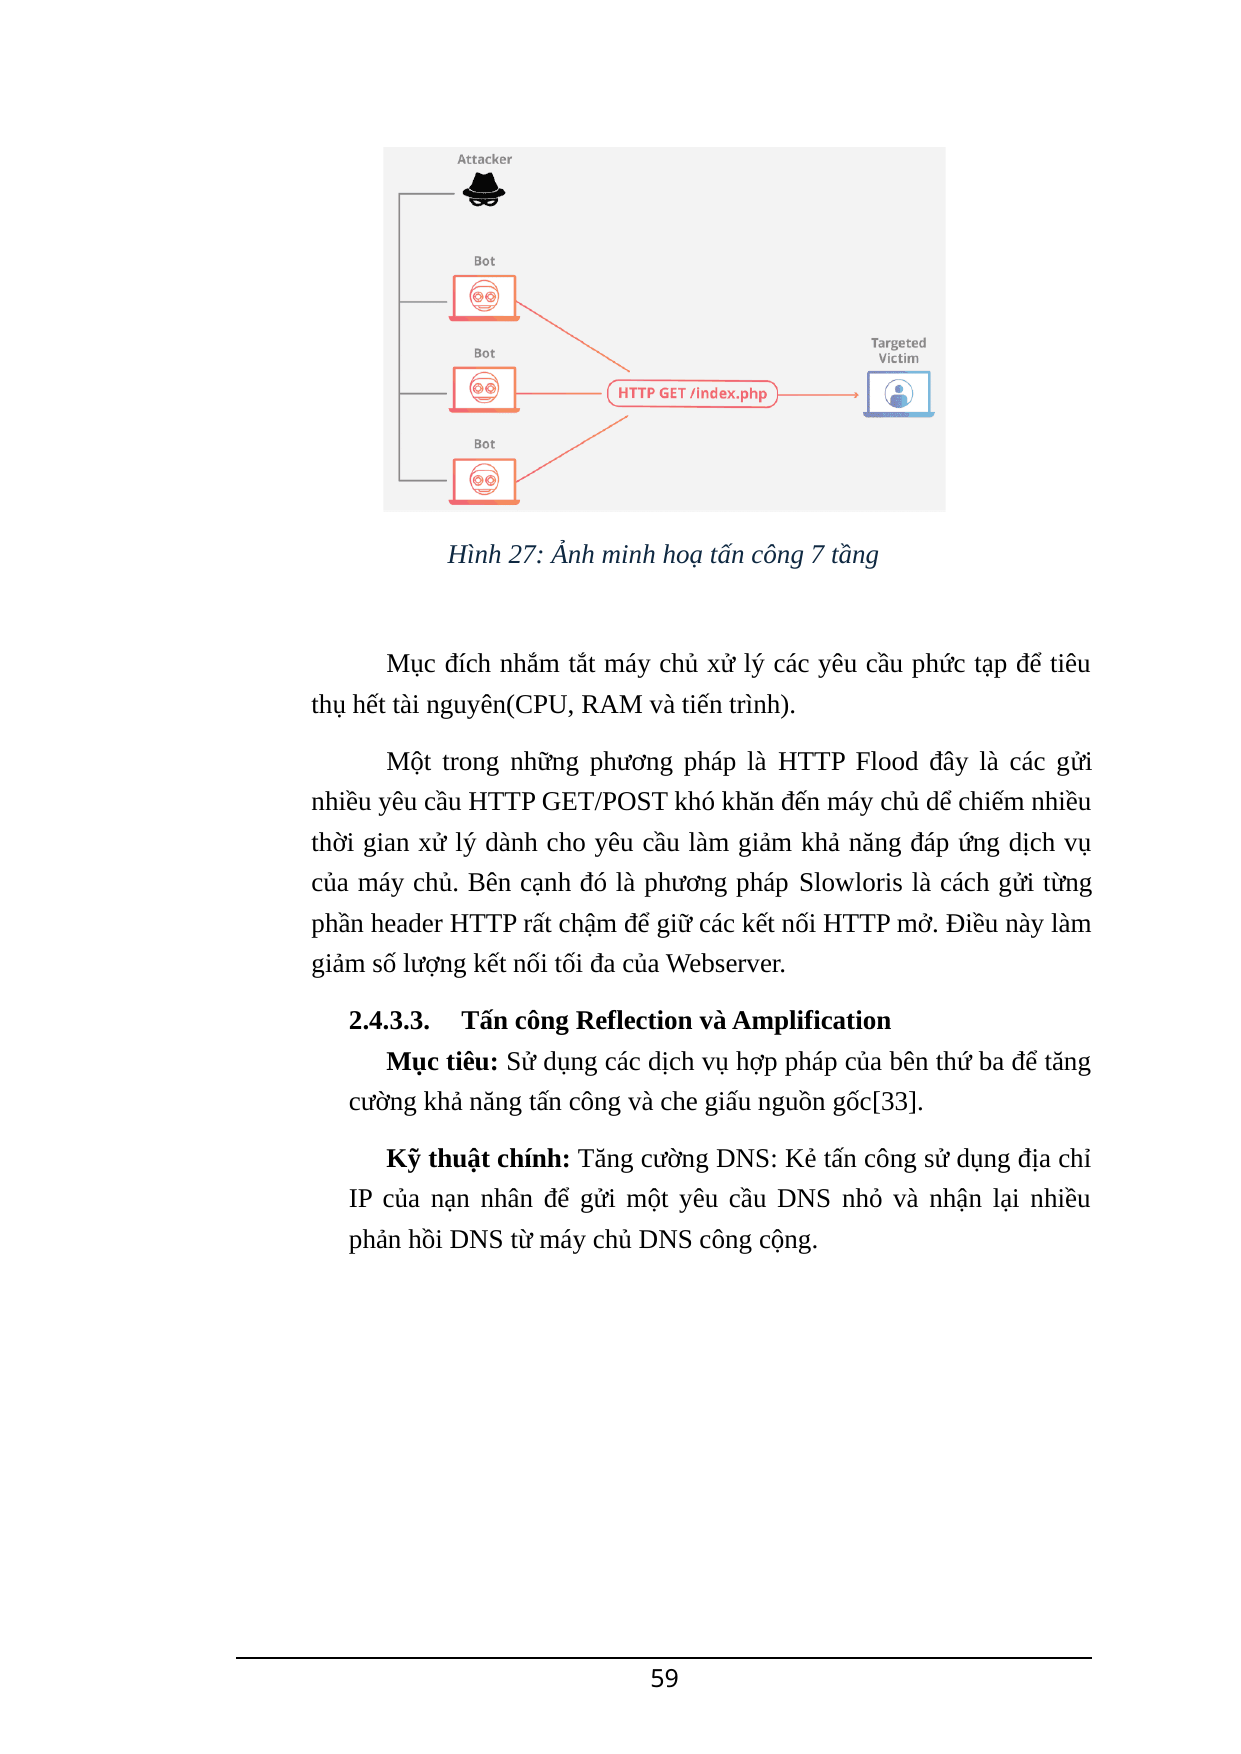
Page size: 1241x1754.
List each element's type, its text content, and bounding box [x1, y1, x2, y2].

list Tấn công Reflection và Amplification [349, 1004, 1092, 1035]
text Hình 27: Ảnh minh hoạ tấn công 7 tầng [236, 538, 1092, 569]
text Kỹ thuật chính: Tăng cường DNS: Kẻ tấn công sử dụng địa chỉ IP của nạn nhân để gửi một yêu cầu DNS nhỏ và nhận lại nhiều phản hồi DNS từ máy chủ DNS công cộng. [349, 1142, 1092, 1254]
list Mục tiêu: Sử dụng các dịch vụ hợp pháp của bên thứ ba để tăng cường khả năng tấn công và che giấu nguồn gốc[33]. [349, 1044, 1092, 1116]
text Mục đích nhắm tắt máy chủ xử lý các yêu cầu phức tạp để tiêu thụ hết tài nguyên(CPU, RAM và tiến trình). [311, 647, 1092, 719]
text Một trong những phương pháp là HTTP Flood đây là các gửi nhiều yêu cầu HTTP GET/POST khó khăn đến máy chủ dể chiếm nhiều thời gian xử lý dành cho yêu cầu làm giảm khả năng đáp ứng dịch vụ của máy chủ. Bên cạnh đó là phương pháp Slowloris là cách gửi từng phần header HTTP rất chậm để giữ các kết nối HTTP mở. Điều này làm giảm số lượng kết nối tối đa của Webserver. [311, 745, 1092, 978]
picture [383, 147, 946, 512]
